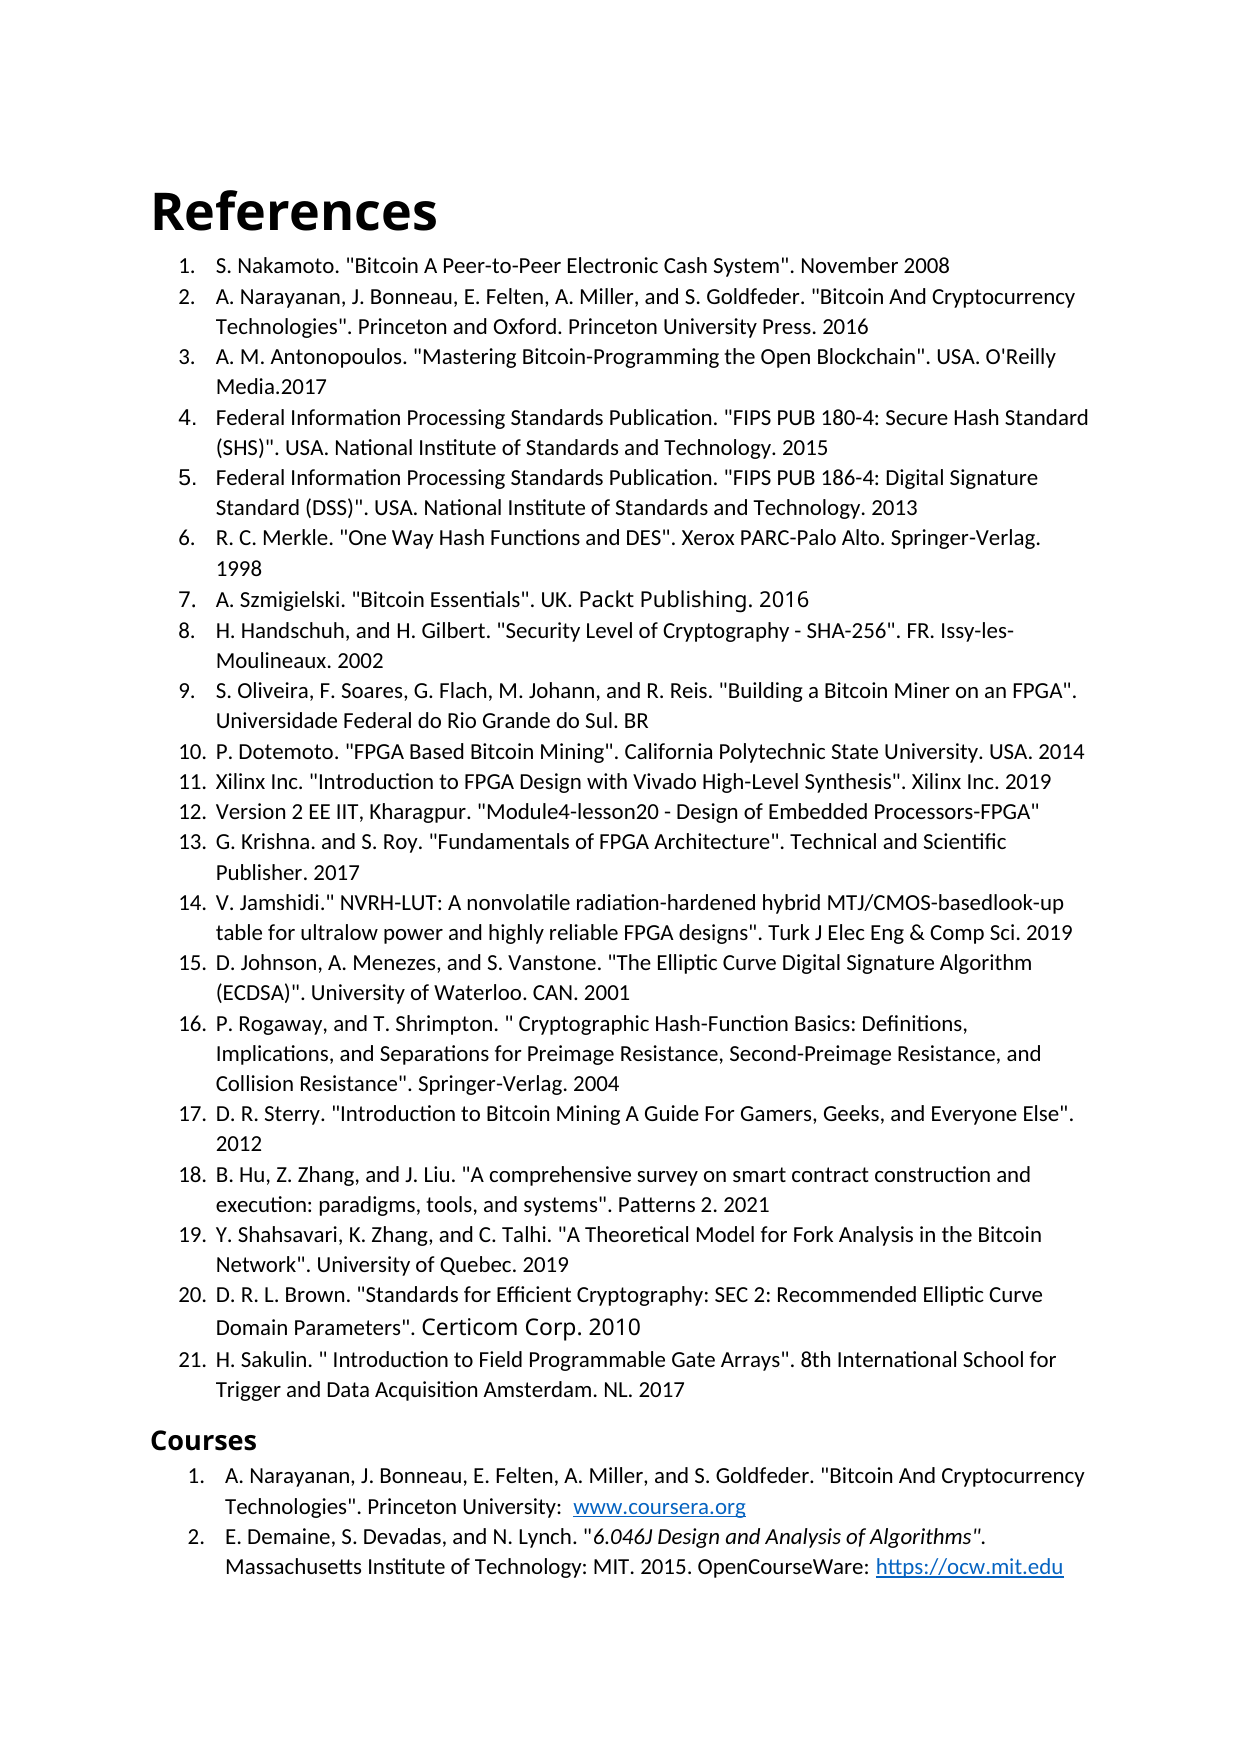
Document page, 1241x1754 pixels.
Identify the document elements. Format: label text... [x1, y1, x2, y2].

list B. Hu, Z. Zhang, and J. Liu. "A comprehensive survey on smart contract construction and execution: paradigms, tools, and systems". Patterns 2. 2021 [178, 1160, 1090, 1218]
list H. Handschuh, and H. Gilbert. "Security Level of Cryptography - SHA-256". FR. Issy-les-Moulineaux. 2002 [178, 616, 1090, 674]
list A. Szmigielski. "Bitcoin Essentials". UK. Packt Publishing. 2016 [178, 584, 1090, 614]
list E. Demaine, S. Devadas, and N. Lynch. "6.046J Design and Analysis of Algorithms". Massachusetts Institute of Technology: MIT. 2015. OpenCourseWare: https://ocw.mit.edu [187, 1522, 1090, 1580]
list P. Dotemoto. "FPGA Based Bitcoin Mining". California Polytechnic State University. USA. 2014 [178, 737, 1090, 765]
list Version 2 EE IIT, Kharagpur. "Module4-lesson20 - Design of Embedded Processors-FPGA" [178, 797, 1090, 825]
subtitle Courses [150, 1422, 1090, 1459]
list V. Jamshidi." NVRH-LUT: A nonvolatile radiation-hardened hybrid MTJ/CMOS-basedlook-up table for ultralow power and highly reliable FPGA designs". Turk J Elec Eng & Comp Sci. 2019 [178, 888, 1090, 946]
list S. Nakamoto. "Bitcoin A Peer-to-Peer Electronic Cash System". November 2008 [178, 252, 1090, 279]
list H. Sakulin. " Introduction to Field Programmable Gate Arrays". 8th International School for Trigger and Data Acquisition Amsterdam. NL. 2017 [178, 1345, 1090, 1403]
list P. Rogaway, and T. Shrimpton. " Cryptographic Hash-Function Basics: Definitions, Implications, and Separations for Preimage Resistance, Second-Preimage Resistance, and Collision Resistance". Springer-Verlag. 2004 [178, 1009, 1090, 1097]
list R. C. Merkle. "One Way Hash Functions and DES". Xerox PARC-Palo Alto. Springer-Verlag. 1998 [178, 523, 1090, 582]
list Federal Information Processing Standards Publication. "FIPS PUB 186-4: Digital Signature Standard (DSS)". USA. National Institute of Standards and Technology. 2013 [178, 463, 1090, 521]
list D. R. Sterry. "Introduction to Bitcoin Mining A Guide For Gamers, Geeks, and Everyone Else". 2012 [178, 1099, 1090, 1157]
list G. Krishna. and S. Roy. "Fundamentals of FPGA Architecture". Technical and Scientific Publisher. 2017 [178, 827, 1090, 886]
subtitle References [150, 175, 1090, 246]
list A. Narayanan, J. Bonneau, E. Felten, A. Miller, and S. Goldfeder. "Bitcoin And Cryptocurrency Technologies". Princeton and Oxford. Princeton University Press. 2016 [178, 282, 1090, 340]
list Y. Shahsavari, K. Zhang, and C. Talhi. "A Theoretical Model for Fork Analysis in the Bitcoin Network". University of Quebec. 2019 [178, 1220, 1090, 1278]
list Federal Information Processing Standards Publication. "FIPS PUB 180-4: Secure Hash Standard (SHS)". USA. National Institute of Standards and Technology. 2015 [178, 403, 1090, 461]
list D. R. L. Brown. "Standards for Efficient Cryptography: SEC 2: Recommended Elliptic Curve Domain Parameters". Certicom Corp. 2010 [178, 1281, 1090, 1342]
list A. M. Antonopoulos. "Mastering Bitcoin-Programming the Open Blockchain". USA. O'Reilly Media.2017 [178, 342, 1090, 400]
list S. Oliveira, F. Soares, G. Flach, M. Johann, and R. Reis. "Building a Bitcoin Miner on an FPGA". Universidade Federal do Rio Grande do Sul. BR [178, 676, 1090, 734]
list D. Johnson, A. Menezes, and S. Vanstone. "The Elliptic Curve Digital Signature Algorithm (ECDSA)". University of Waterloo. CAN. 2001 [178, 948, 1090, 1006]
list Xilinx Inc. "Introduction to FPGA Design with Vivado High-Level Synthesis". Xilinx Inc. 2019 [178, 767, 1090, 795]
list A. Narayanan, J. Bonneau, E. Felten, A. Miller, and S. Goldfeder. "Bitcoin And Cryptocurrency Technologies". Princeton University: www.coursera.org [187, 1462, 1090, 1520]
